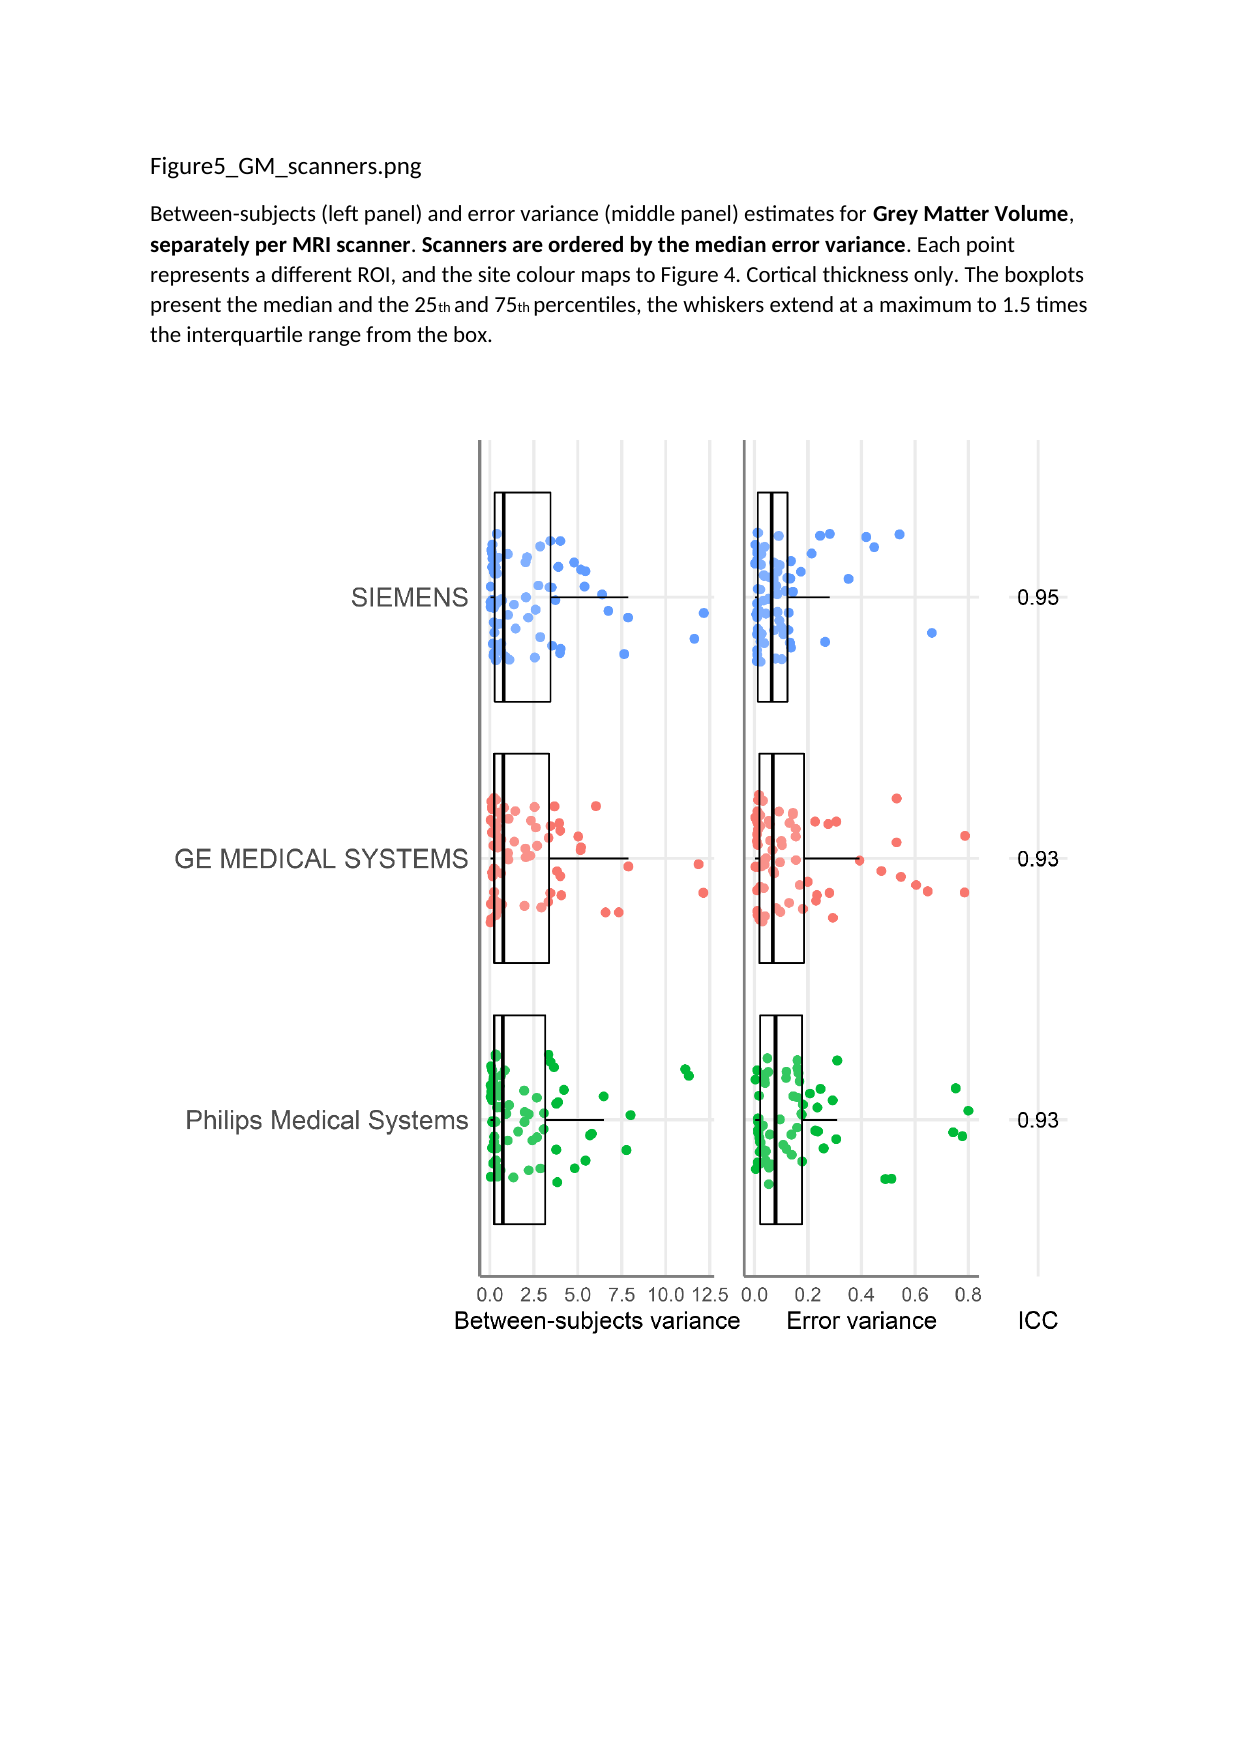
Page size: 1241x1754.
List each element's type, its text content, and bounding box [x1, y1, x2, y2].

picture [150, 416, 1091, 1357]
text Figure5_GM_scanners.png [150, 150, 1090, 181]
text Between-subjects (left panel) and error variance (middle panel) estimates for Grey Matter Volume, separately per MRI scanner. Scanners are ordered by the median error variance. Each point represents a different ROI, and the site colour maps to Figure 4. Cortical thickness only. The boxplots present the median and the 25th and 75th percentiles, the whiskers extend at a maximum to 1.5 times the interquartile range from the box. [150, 199, 1090, 348]
